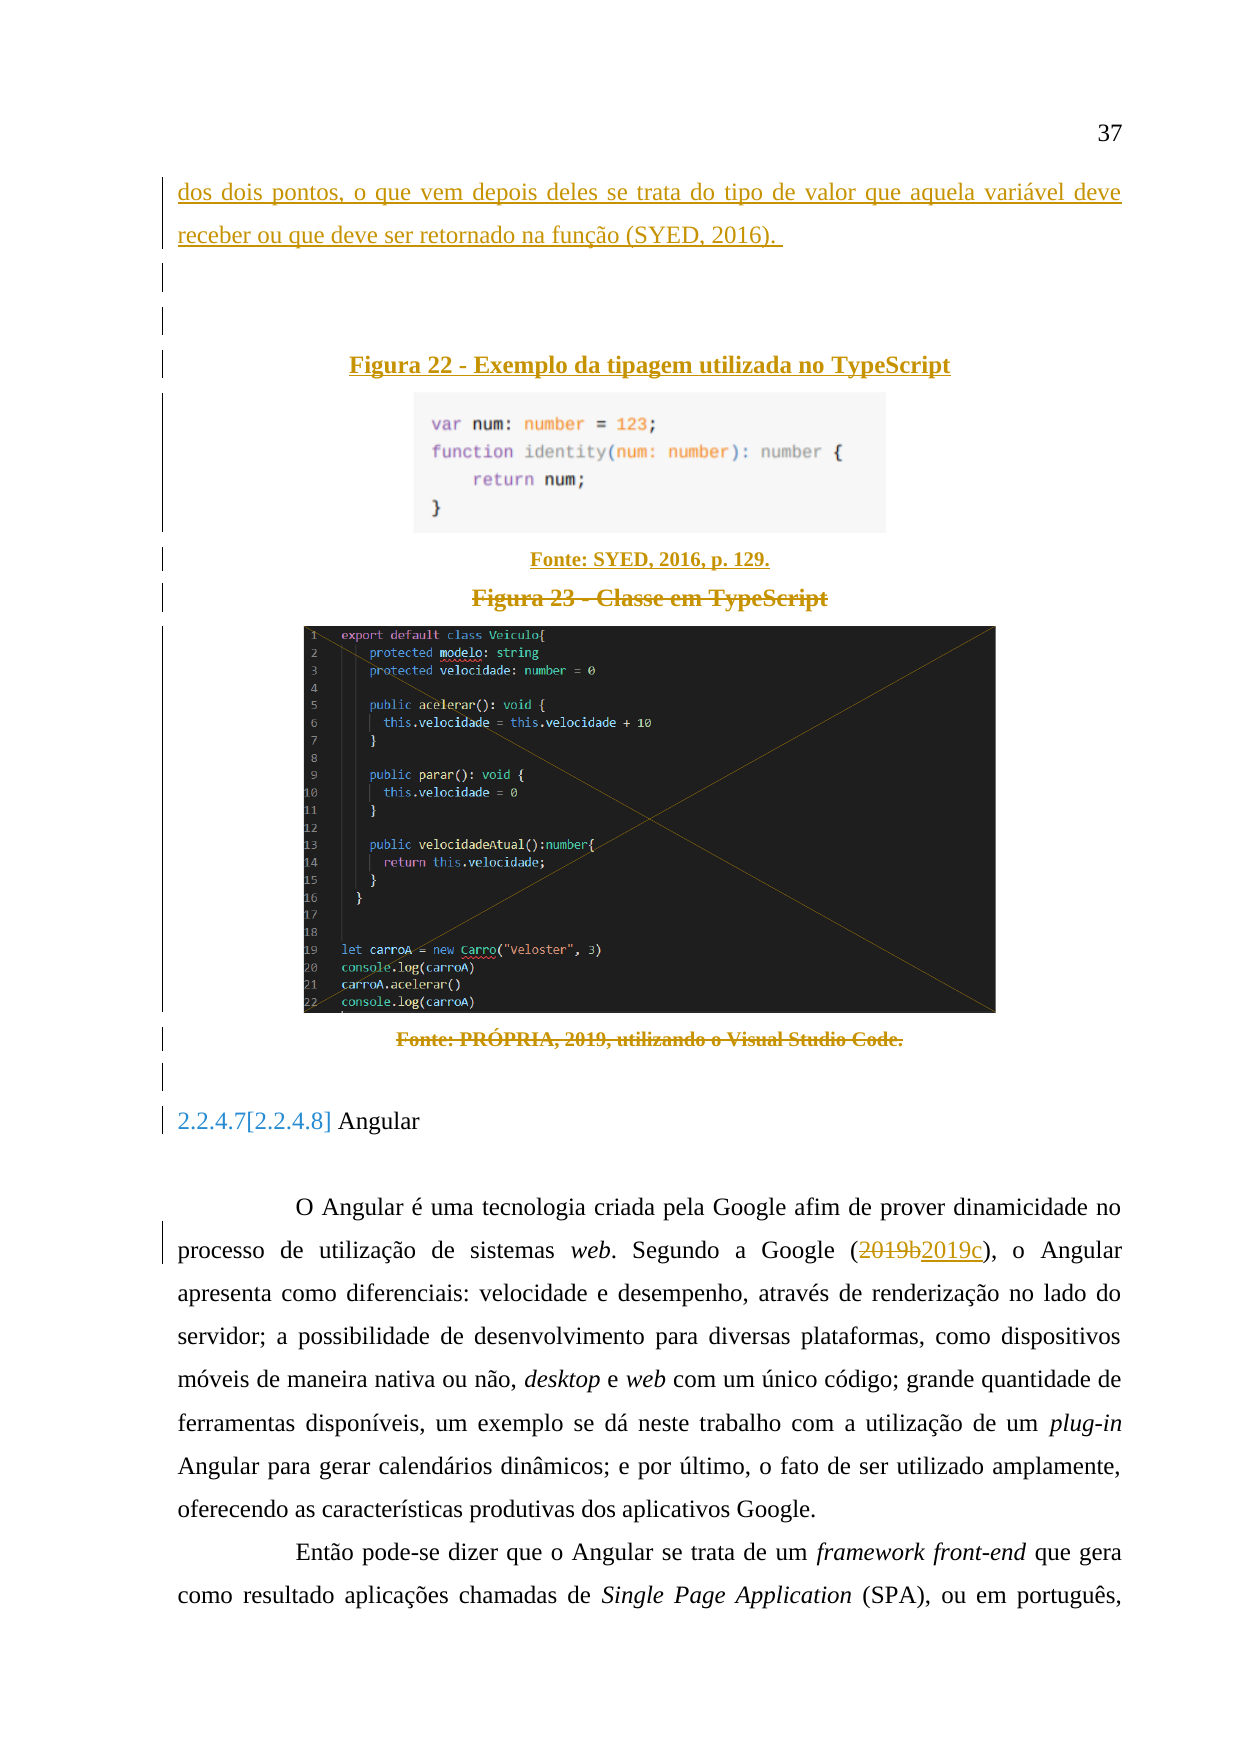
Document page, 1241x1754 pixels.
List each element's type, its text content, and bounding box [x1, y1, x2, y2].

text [177, 1537, 1122, 1609]
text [177, 177, 1122, 202]
picture [305, 820, 995, 1013]
text O Angular é uma tecnologia criada pela Google afim de prover dinamicidade no processo de utilização de sistemas web. Segundo a Google (), o Angular apresenta como diferenciais: velocidade e desempenho, através de renderização no lado do servidor; a possibilidade de desenvolvimento para diversas plataformas, como dispositivos móveis de maneira nativa ou não, desktop e web com um único código; grande quantidade de ferramentas disponíveis, um exemplo se dá neste trabalho com a utilização de um plug-in Angular para gerar calendários dinâmicos; e por último, o fato de ser utilizado amplamente, oferecendo as características produtivas dos aplicativos Google. [177, 1192, 1122, 1523]
picture [413, 392, 886, 533]
subtitle Angular [177, 1106, 1122, 1134]
picture [303, 627, 647, 1011]
picture [652, 627, 996, 1011]
picture [306, 626, 993, 818]
